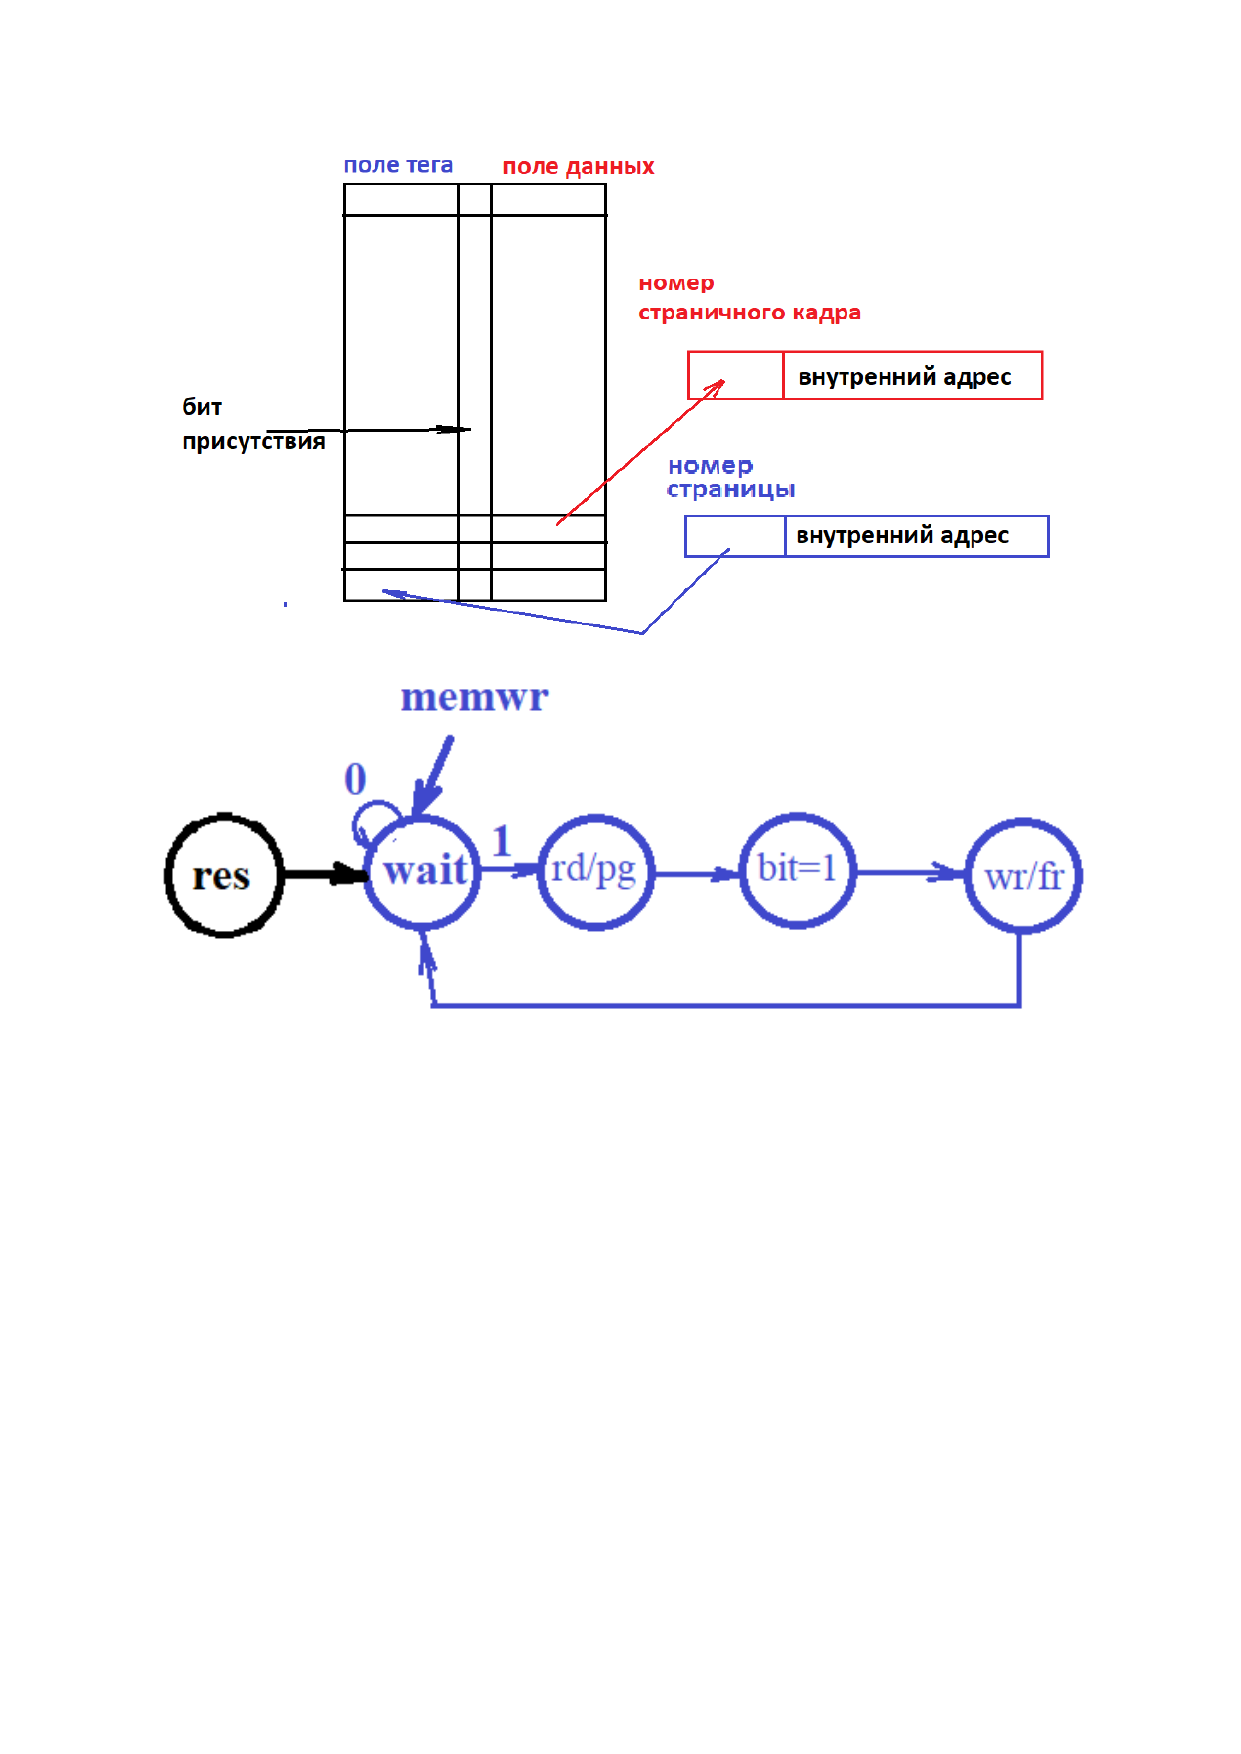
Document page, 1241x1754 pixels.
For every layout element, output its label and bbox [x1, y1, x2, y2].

picture [113, 661, 1128, 1058]
picture [162, 150, 1078, 659]
